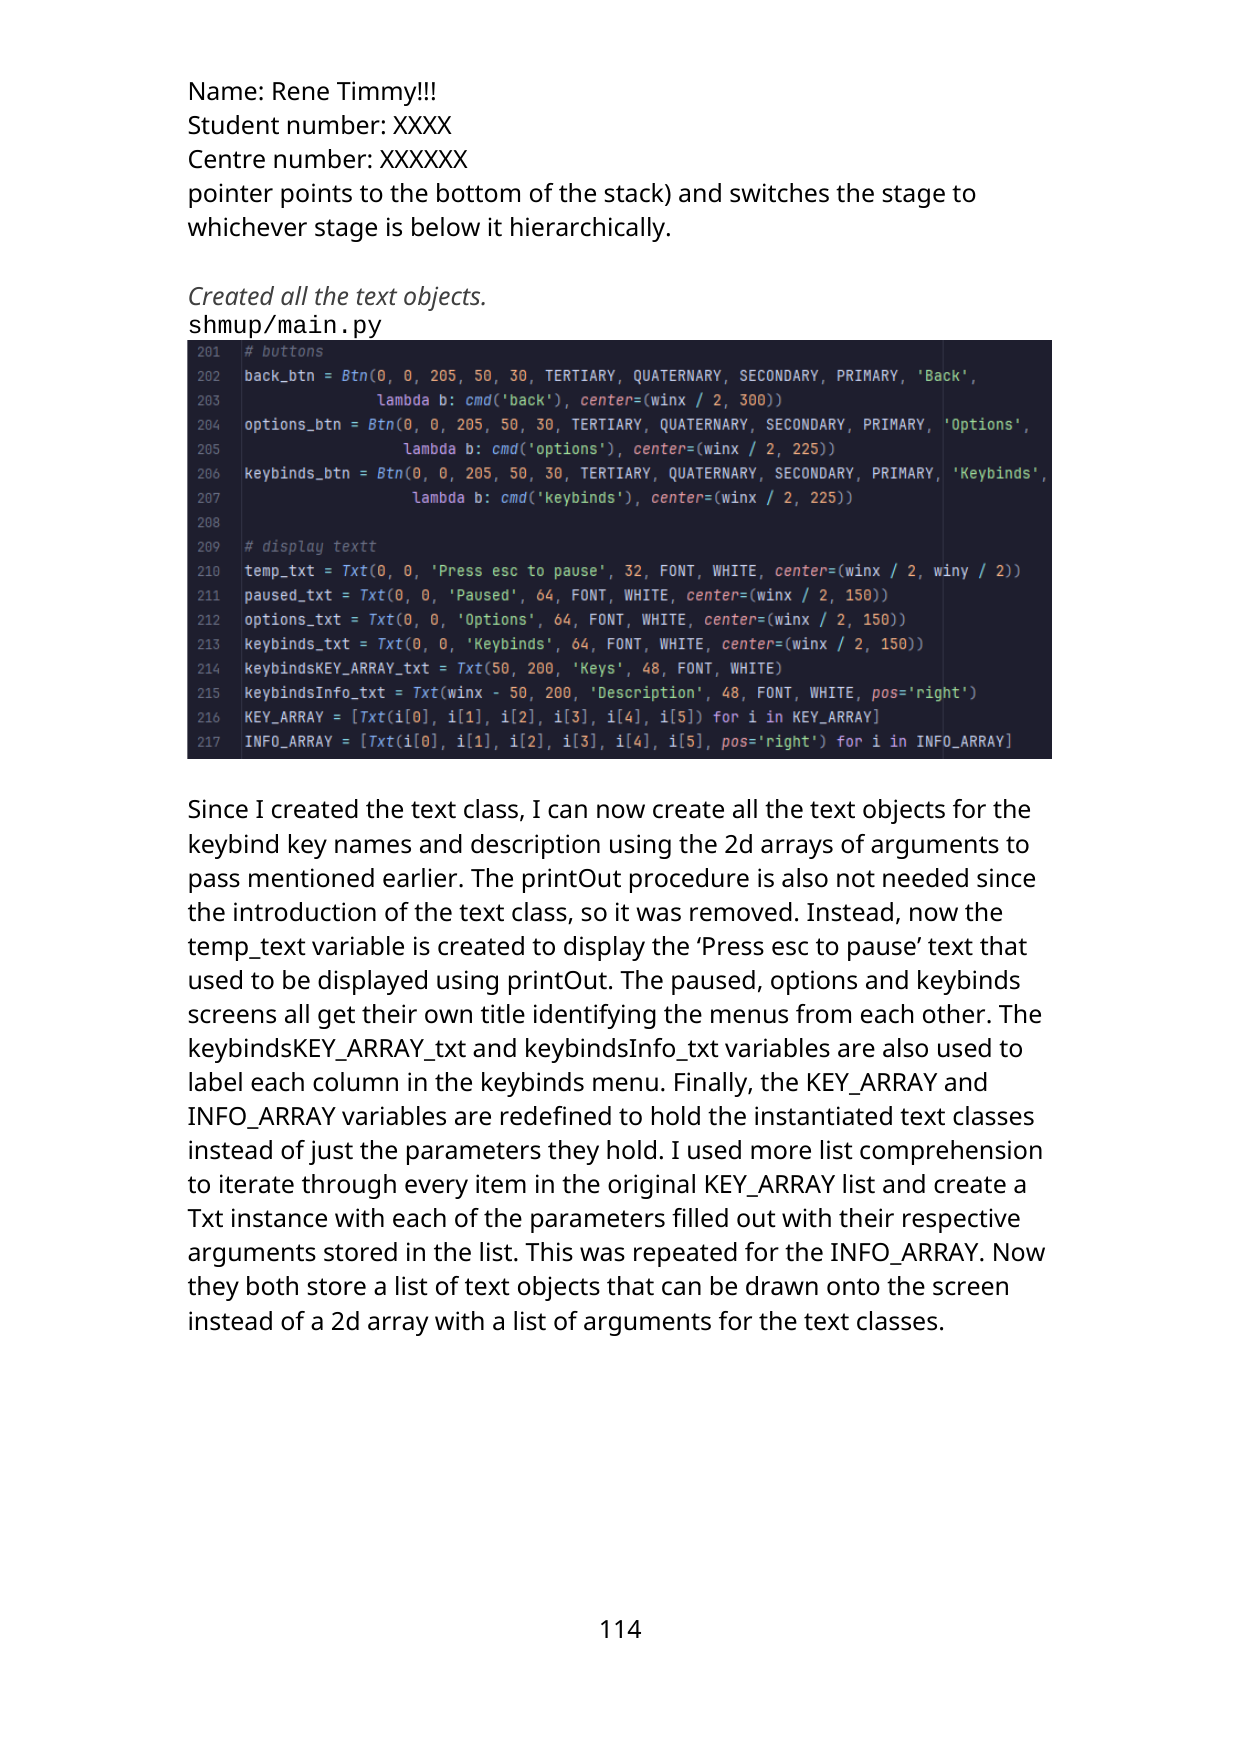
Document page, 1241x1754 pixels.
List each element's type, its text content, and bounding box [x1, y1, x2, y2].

text Created all the text objects. [187, 278, 1053, 312]
text shmup/main.py [187, 312, 1053, 341]
text Since I created the text class, I can now create all the text objects for the keybind key names and description using the 2d arrays of arguments to pass mentioned earlier. The printOut procedure is also not needed since the introduction of the text class, so it was removed. Instead, now the temp_text variable is created to display the ‘Press esc to pause’ text that used to be displayed using printOut. The paused, options and keybinds screens all get their own title identifying the menus from each other. The keybindsKEY_ARRAY_txt and keybindsInfo_txt variables are also used to label each column in the keybinds menu. Finally, the KEY_ARRAY and INFO_ARRAY variables are redefined to hold the instantiated text classes instead of just the parameters they hold. I used more list comprehension to iterate through every item in the original KEY_ARRAY list and create a Txt instance with each of the parameters filled out with their respective arguments stored in the list. This was repeated for the INFO_ARRAY. Now they both store a list of text objects that can be drawn onto the screen instead of a 2d array with a list of arguments for the text classes. [187, 792, 1053, 1337]
picture [187, 340, 1052, 759]
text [187, 176, 1053, 244]
